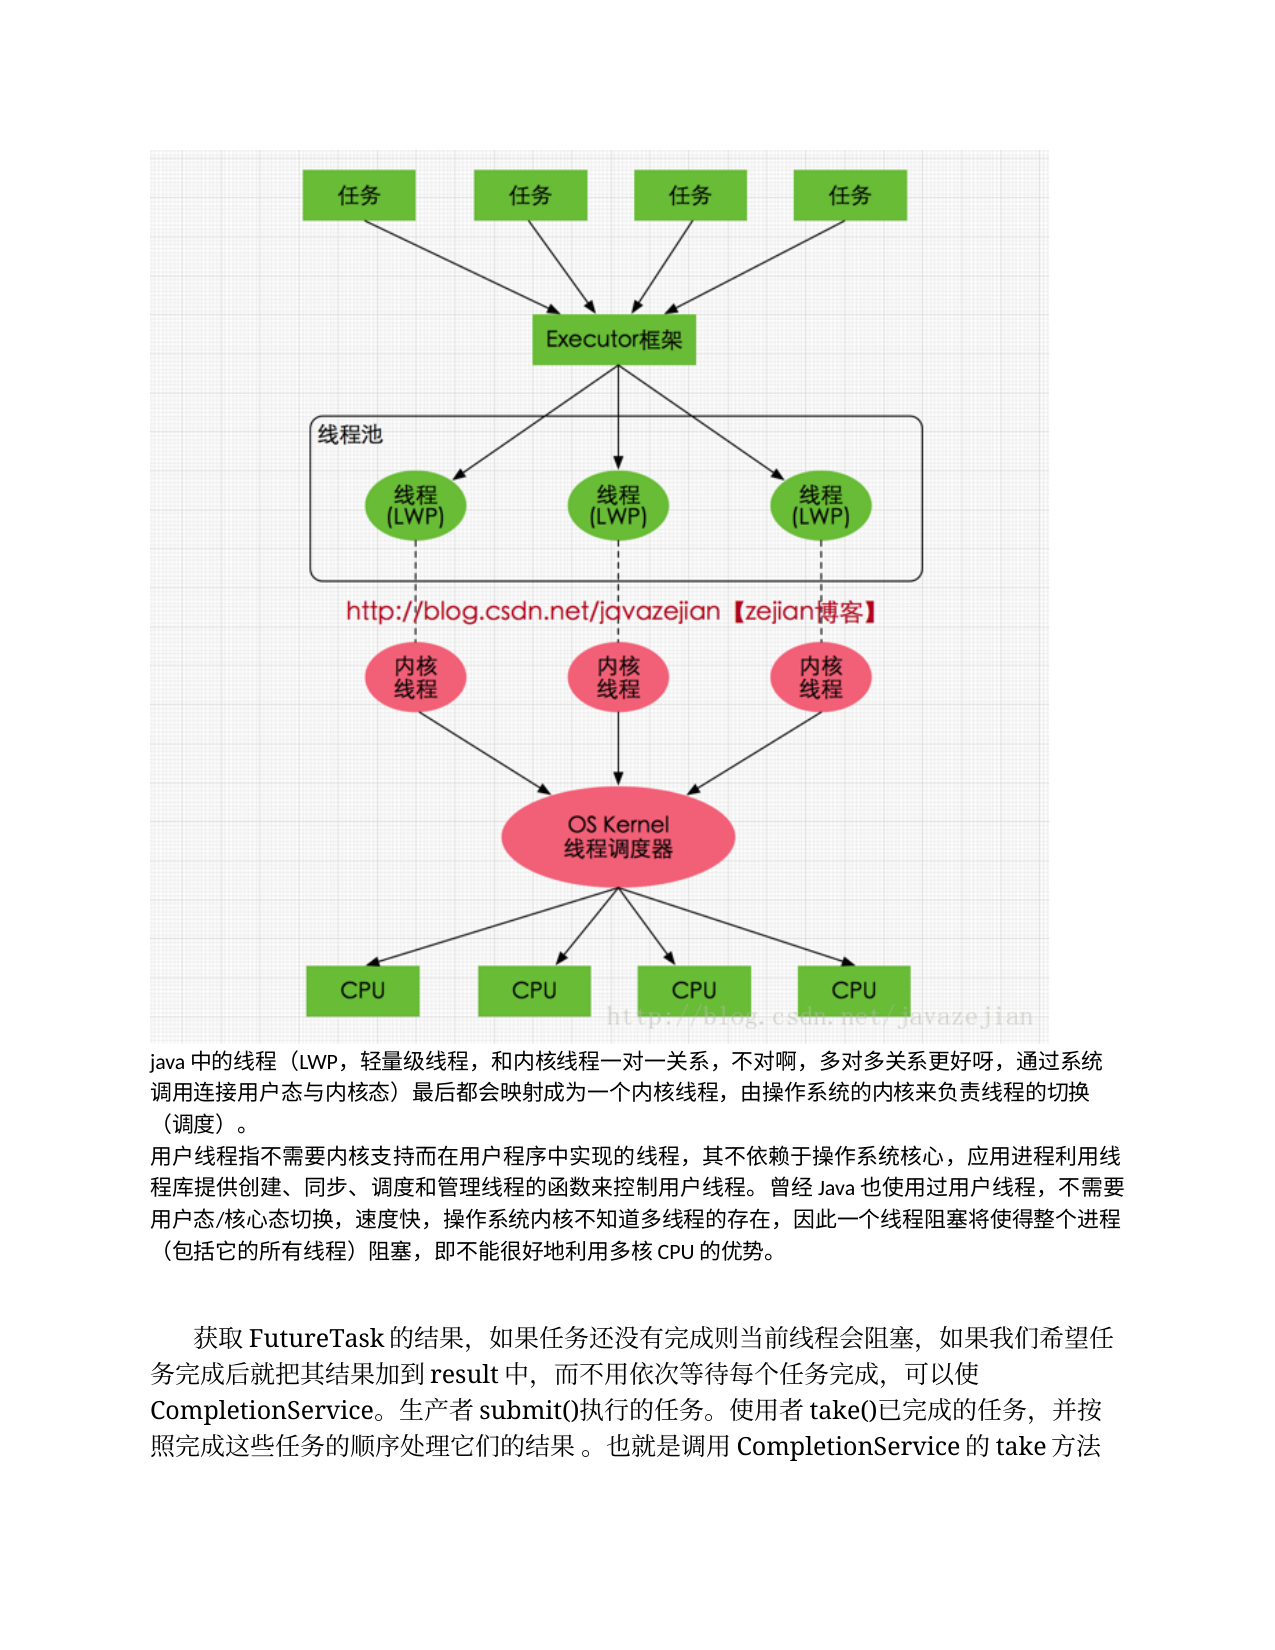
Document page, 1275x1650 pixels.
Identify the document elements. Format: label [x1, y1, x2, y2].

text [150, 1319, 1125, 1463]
picture [150, 150, 1050, 1044]
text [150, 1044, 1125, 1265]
